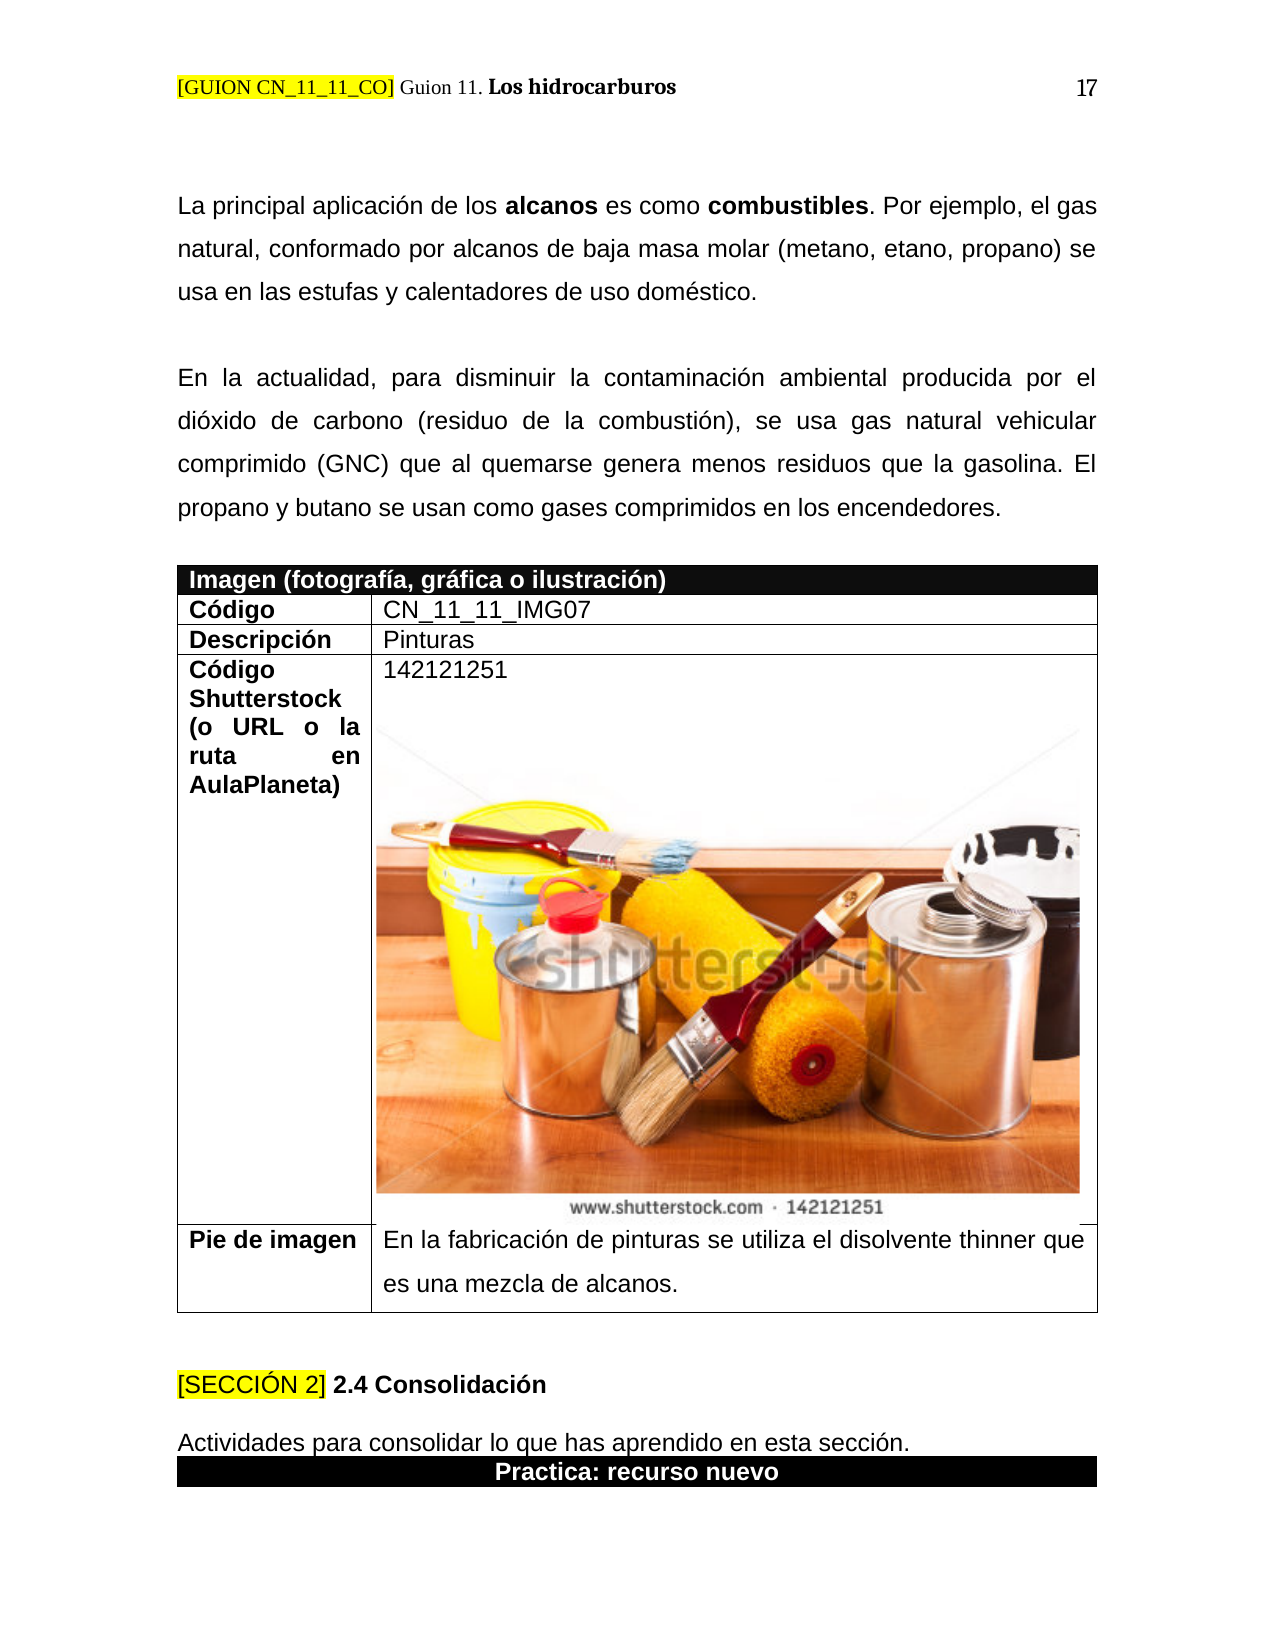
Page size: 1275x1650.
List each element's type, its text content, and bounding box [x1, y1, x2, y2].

text Actividades para consolidar lo que has aprendido en esta sección. [177, 1428, 1098, 1456]
picture [376, 724, 1080, 1225]
table_cell En la fabricación de pinturas se utiliza el disolvente thinner que es una mezcla de alcanos. [372, 1225, 1097, 1312]
table_header Practica: recurso nuevo [178, 1458, 1096, 1486]
table_cell Código Shutterstock (o URL o la ruta en AulaPlaneta) [178, 655, 371, 1224]
text [SECCIÓN 2] 2.4 Consolidación [326, 1370, 1098, 1399]
text La principal aplicación de los alcanos es como combustibles. Por ejemplo, el gas natural, conformado por alcanos de baja masa molar (metano, etano, propano) se usa en las estufas y calentadores de uso doméstico. [177, 191, 1098, 306]
table_cell Código [178, 595, 371, 624]
table_header Imagen (fotografía, gráfica o ilustración) [178, 566, 1097, 594]
table_cell 142121251 [372, 655, 1097, 1224]
table_cell CN_11_11_IMG07 [372, 595, 1097, 624]
text En la actualidad, para disminuir la contaminación ambiental producida por el dióxido de carbono (residuo de la combustión), se usa gas natural vehicular comprimido (GNC) que al quemarse genera menos residuos que la gasolina. El propano y butano se usan como gases comprimidos en los encendedores. [177, 363, 1098, 521]
table_cell Pie de imagen [178, 1225, 371, 1312]
table_cell Pinturas [372, 625, 1097, 654]
table_cell Descripción [178, 625, 371, 654]
